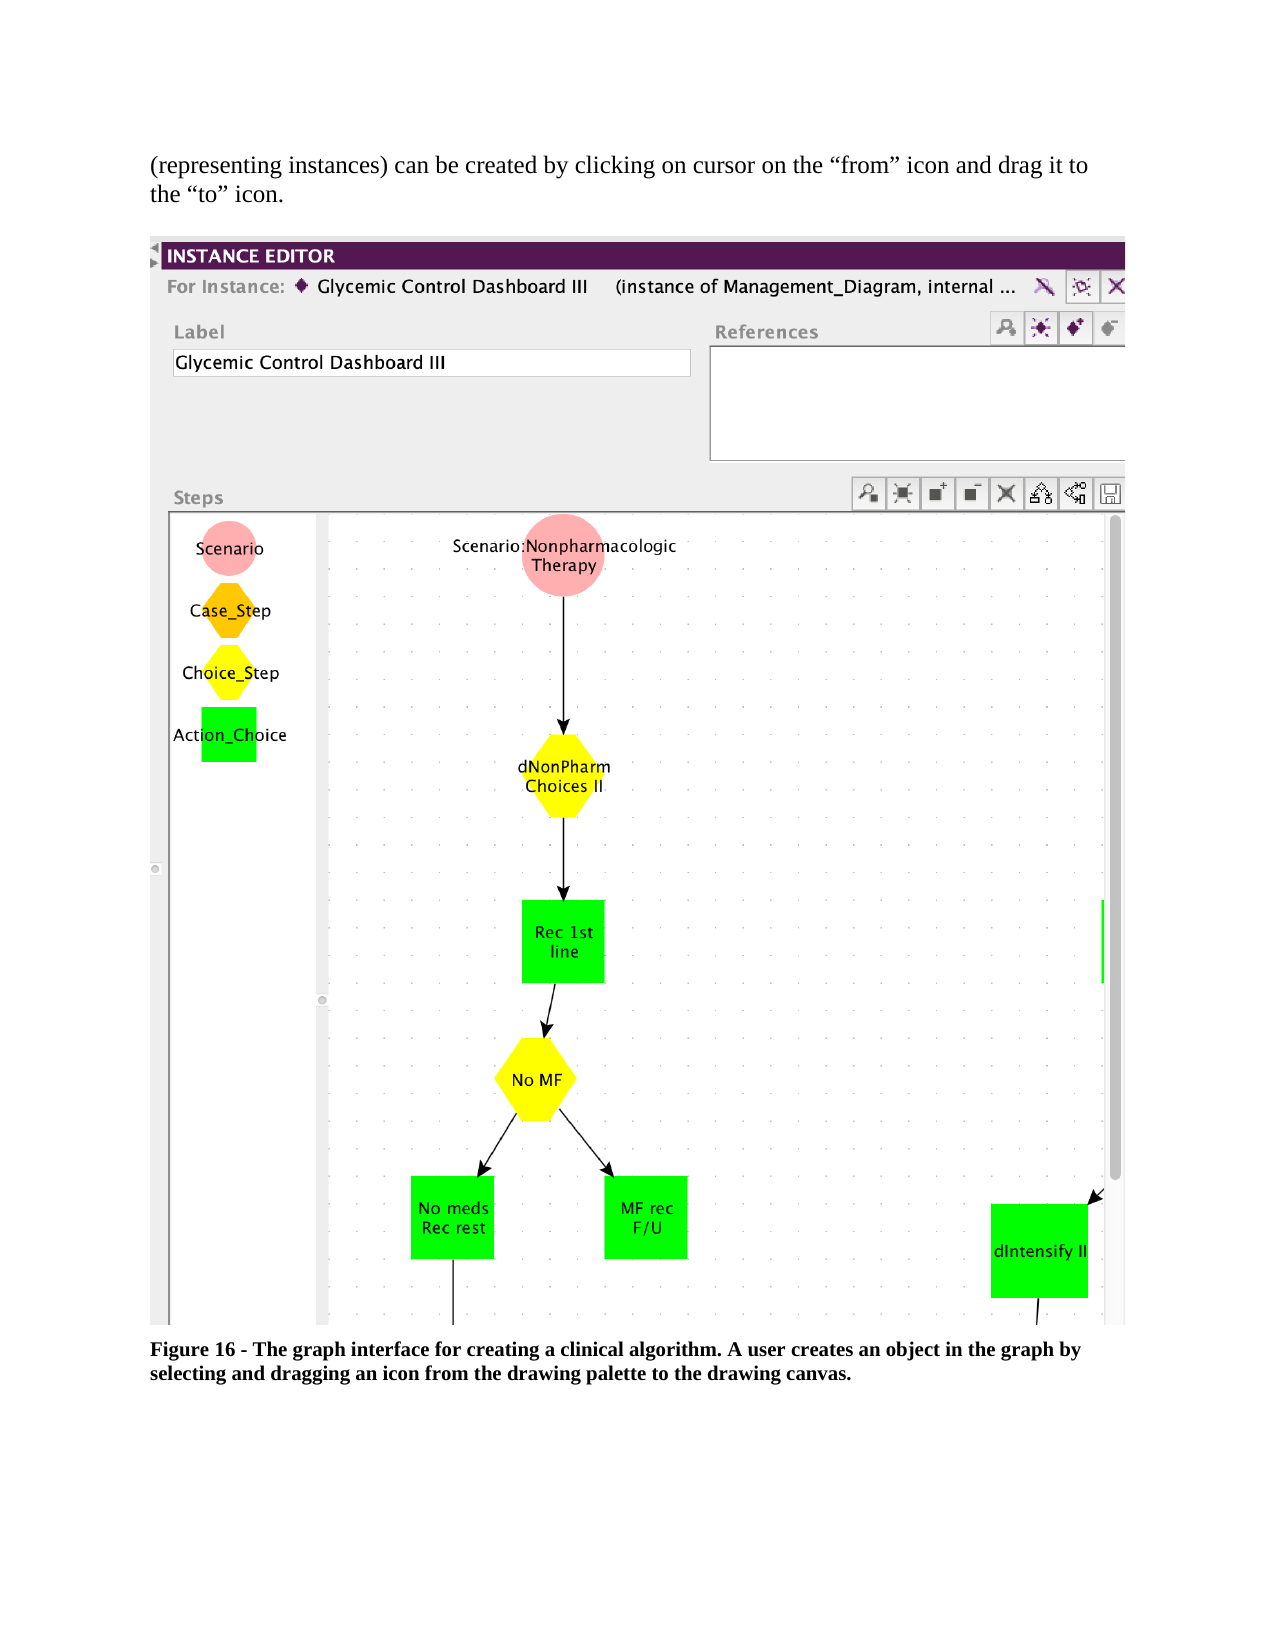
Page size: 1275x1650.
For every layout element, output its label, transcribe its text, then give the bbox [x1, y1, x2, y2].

picture [150, 236, 1125, 1325]
text Figure 16 - The graph interface for creating a clinical algorithm. A user creates an object in the graph by selecting and dragging an icon from the drawing palette to the drawing canvas. [150, 1337, 1125, 1385]
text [150, 150, 1125, 207]
